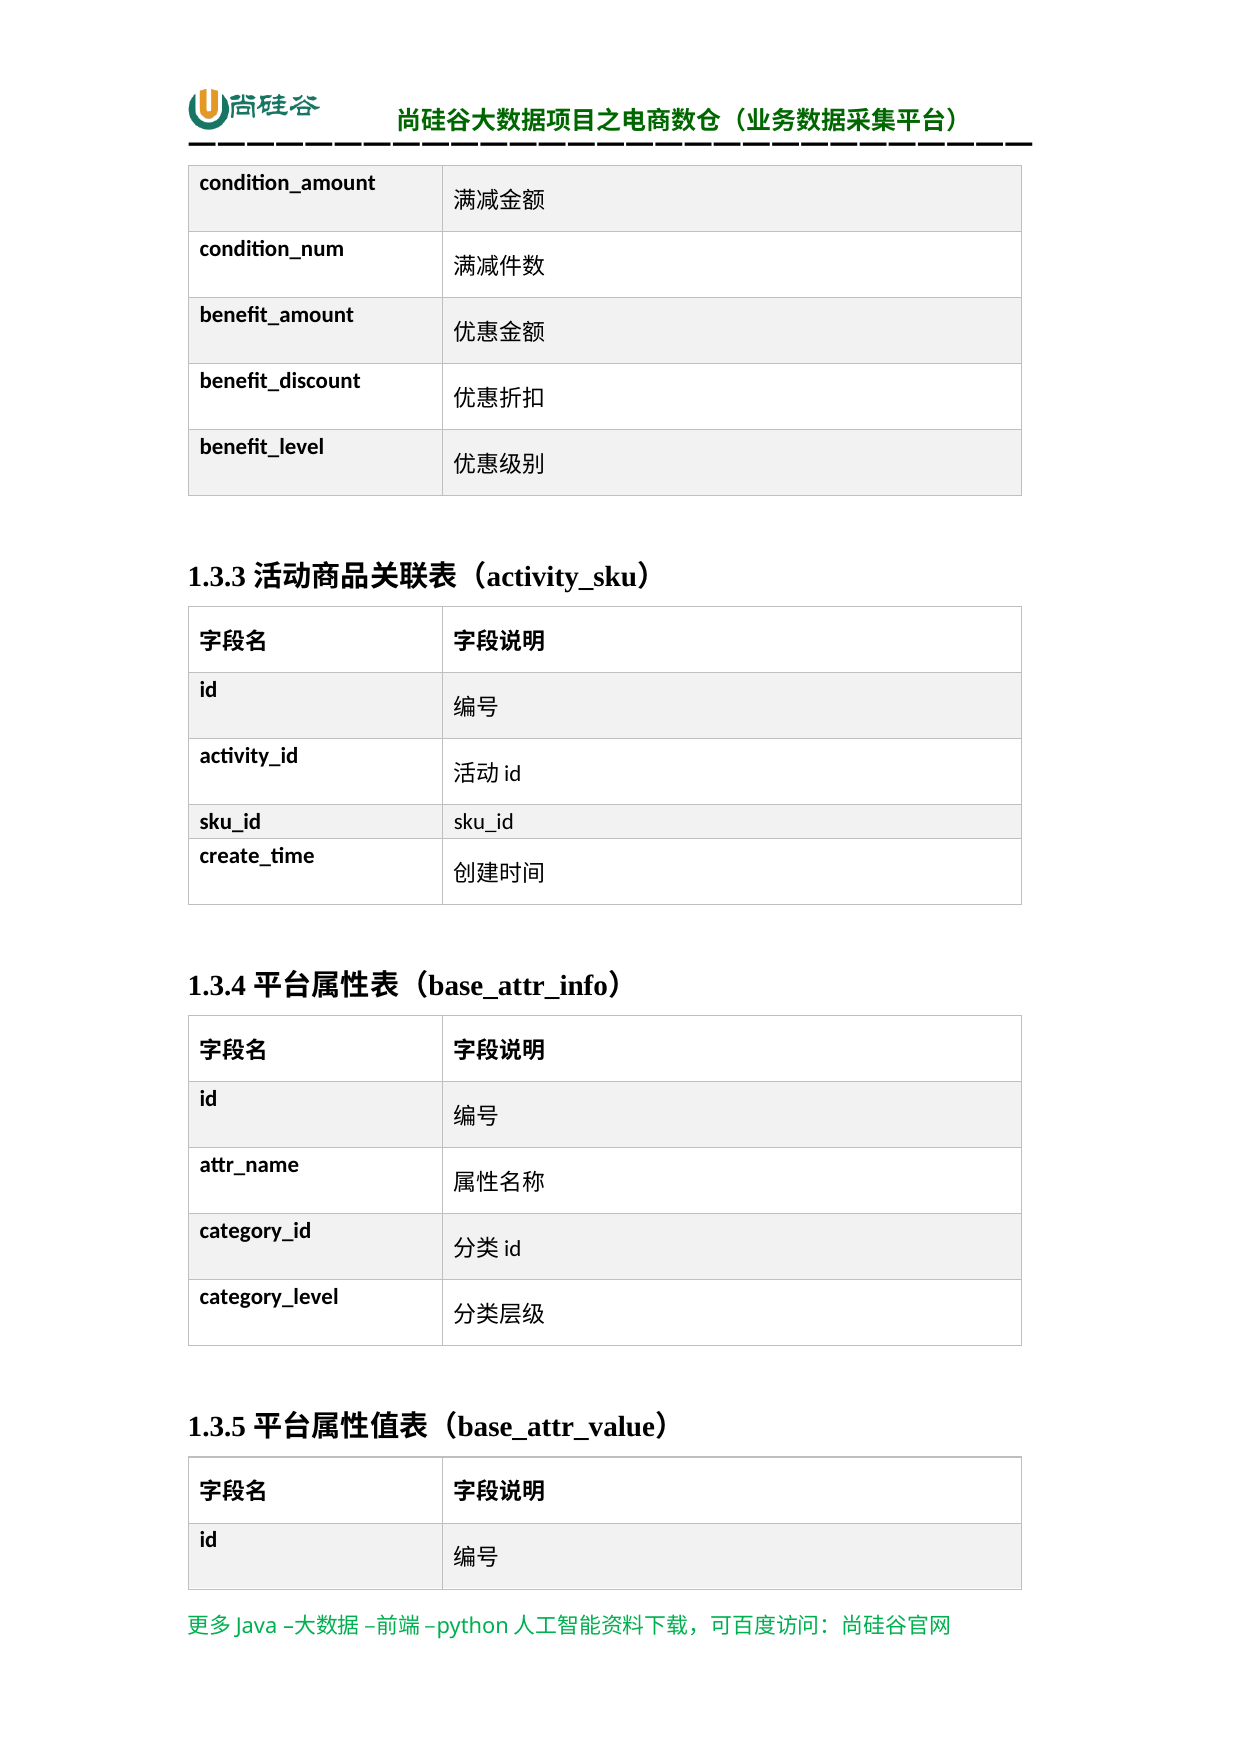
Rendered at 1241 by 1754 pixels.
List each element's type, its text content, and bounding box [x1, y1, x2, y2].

table_cell benefit_discount [189, 364, 442, 429]
table_cell sku_id [443, 805, 1021, 838]
table_cell id [189, 1524, 442, 1588]
table_cell 属性名称 [443, 1148, 1021, 1213]
table_cell benefit_level [189, 430, 442, 495]
table_cell 分类层级 [443, 1280, 1021, 1345]
table_cell 创建时间 [443, 839, 1021, 904]
table_cell create_time [189, 839, 442, 904]
subtitle 1.3.3 活动商品关联表（activity_sku） [187, 541, 1053, 606]
table_cell id [189, 673, 442, 738]
subtitle 1.3.4 平台属性表（base_attr_info） [187, 950, 1053, 1015]
picture [187, 88, 320, 130]
table_cell 编号 [443, 673, 1021, 738]
table_cell 优惠金额 [443, 298, 1021, 363]
subtitle 1.3.5 平台属性值表（base_attr_value） [187, 1391, 1053, 1456]
table_cell 编号 [443, 1082, 1021, 1147]
table_cell 优惠折扣 [443, 364, 1021, 429]
table_header 字段说明 [443, 1016, 1021, 1081]
table_cell benefit_amount [189, 298, 442, 363]
table_cell category_id [189, 1214, 442, 1279]
table_cell 满减件数 [443, 232, 1021, 297]
table_cell 优惠级别 [443, 430, 1021, 495]
table_cell condition_amount [189, 166, 442, 231]
table_cell condition_num [189, 232, 442, 297]
table_cell sku_id [189, 805, 442, 838]
table_cell 活动id [443, 739, 1021, 804]
table_header 字段名 [189, 1016, 442, 1081]
table_cell category_level [189, 1280, 442, 1345]
table_cell activity_id [189, 739, 442, 804]
table_cell 编号 [443, 1524, 1021, 1588]
table_header 字段说明 [443, 607, 1021, 672]
table_cell 分类id [443, 1214, 1021, 1279]
table_cell id [189, 1082, 442, 1147]
table_cell 满减金额 [443, 166, 1021, 231]
table_cell attr_name [189, 1148, 442, 1213]
table_header 字段名 [189, 607, 442, 672]
table_header 字段名 [189, 1458, 442, 1522]
table_header 字段说明 [443, 1458, 1021, 1522]
